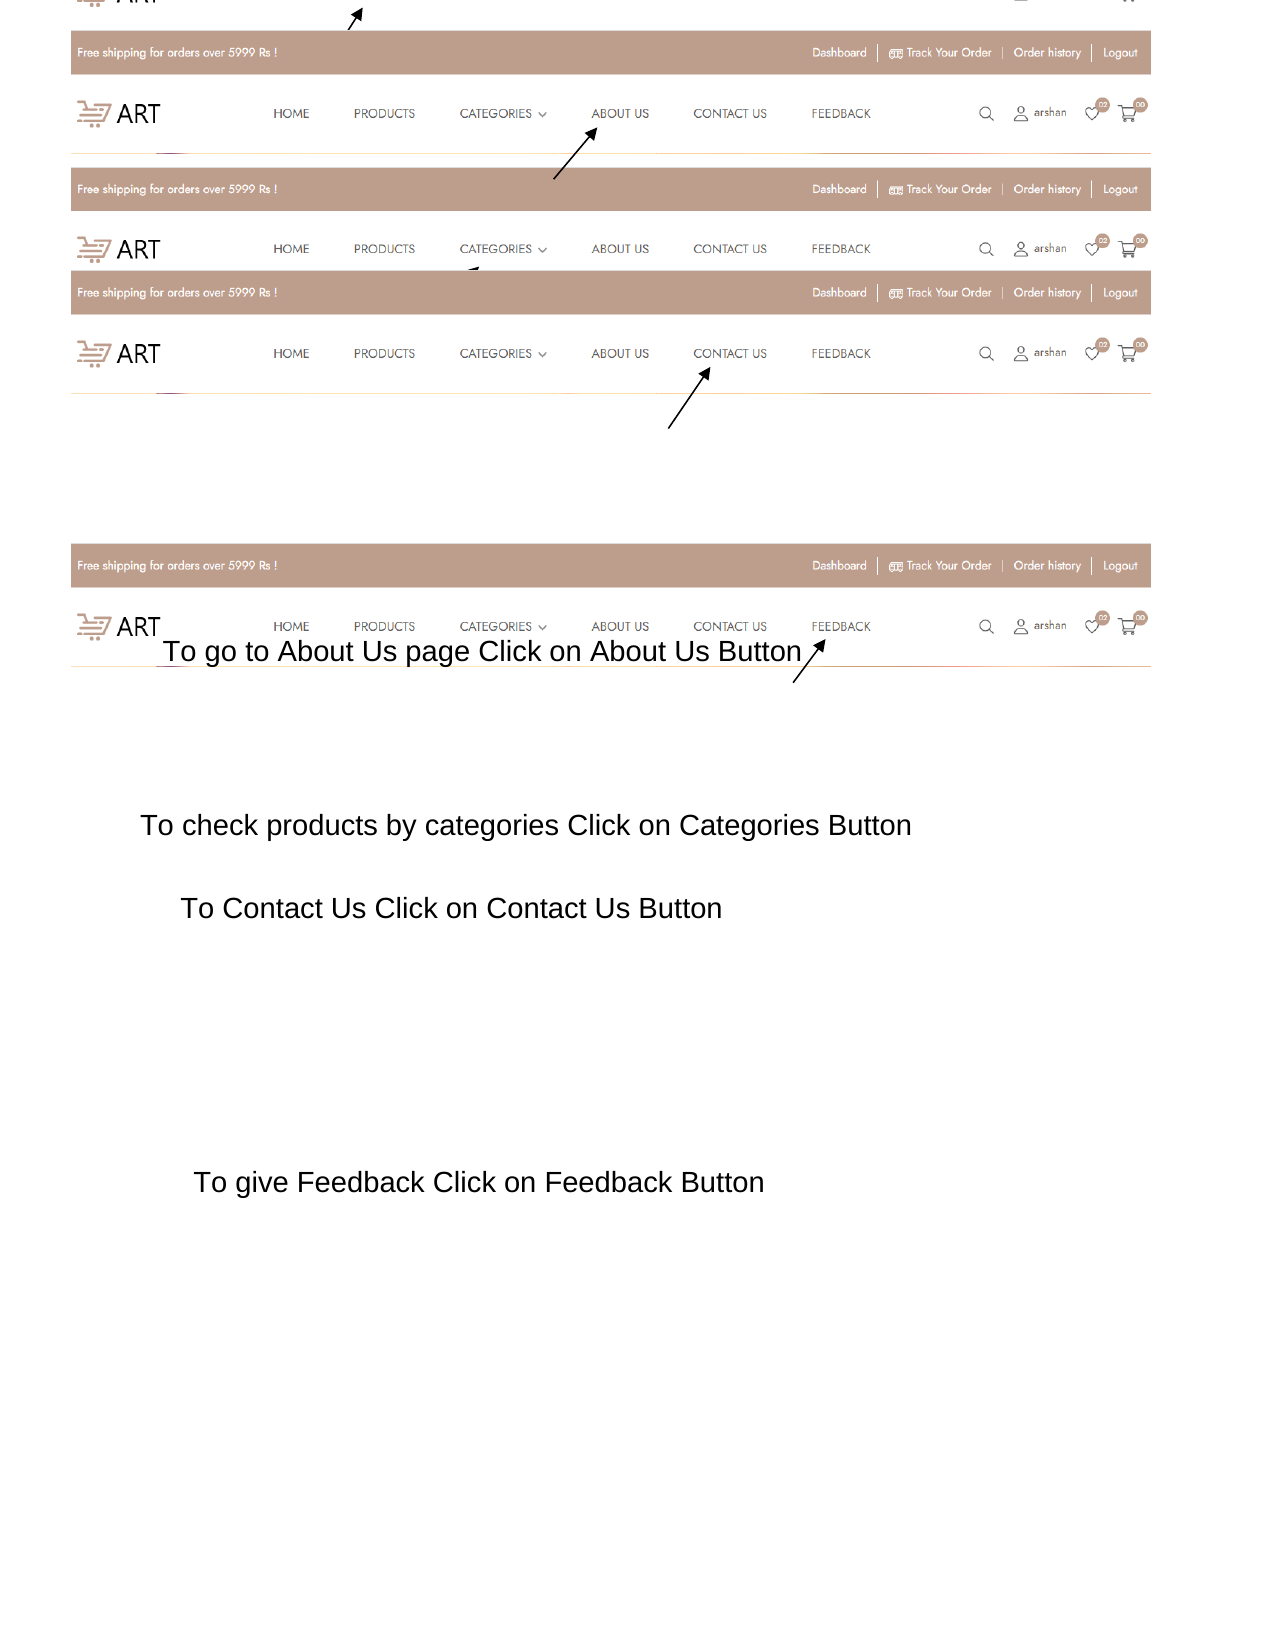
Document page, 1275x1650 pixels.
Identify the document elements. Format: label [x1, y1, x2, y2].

picture [410, 647, 417, 659]
picture [71, 0, 1151, 154]
picture [71, 543, 1151, 667]
picture [71, 167, 1151, 394]
